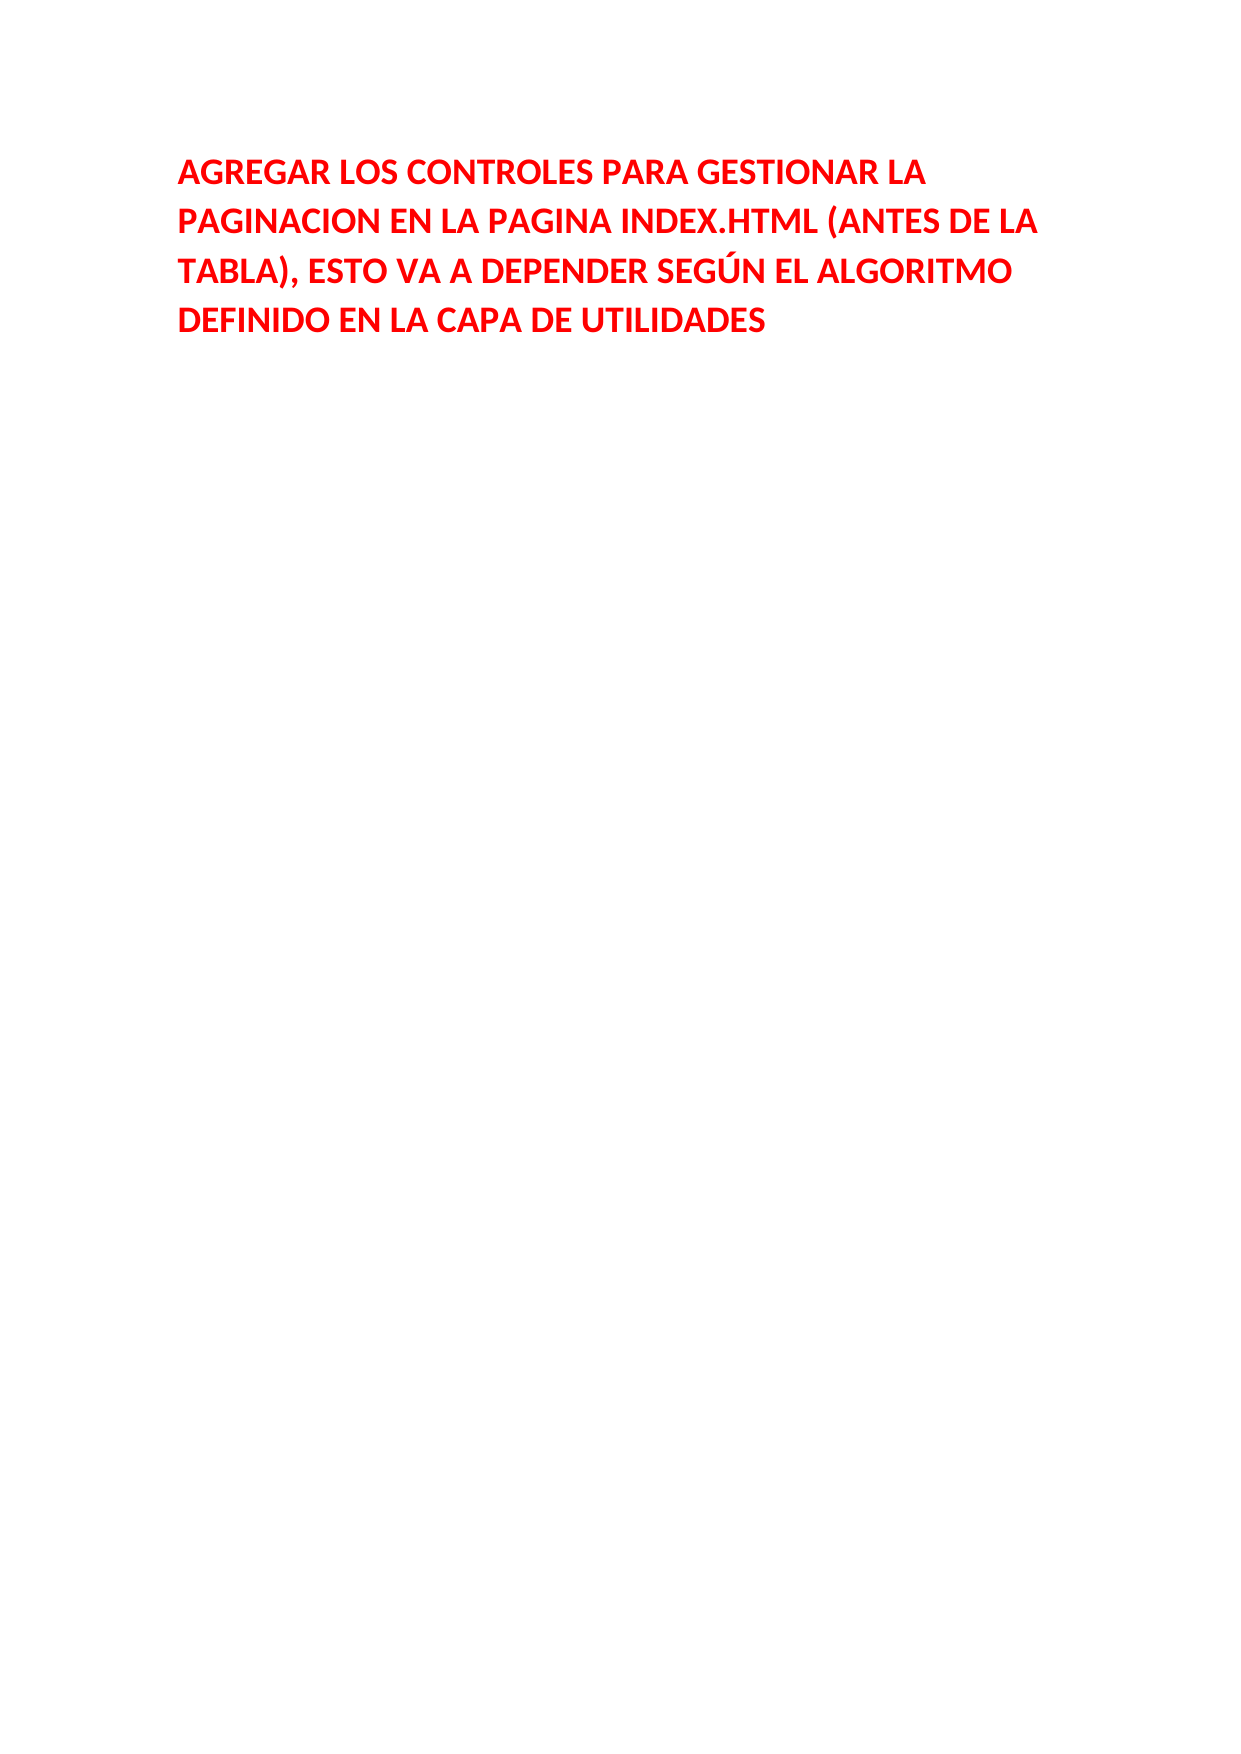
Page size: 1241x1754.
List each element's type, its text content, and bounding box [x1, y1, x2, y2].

text AGREGAR LOS CONTROLES PARA GESTIONAR LA PAGINACION EN LA PAGINA INDEX.HTML (ANTES DE LA TABLA), ESTO VA A DEPENDER SEGÚN EL ALGORITMO DEFINIDO EN LA CAPA DE UTILIDADES [177, 148, 1063, 342]
